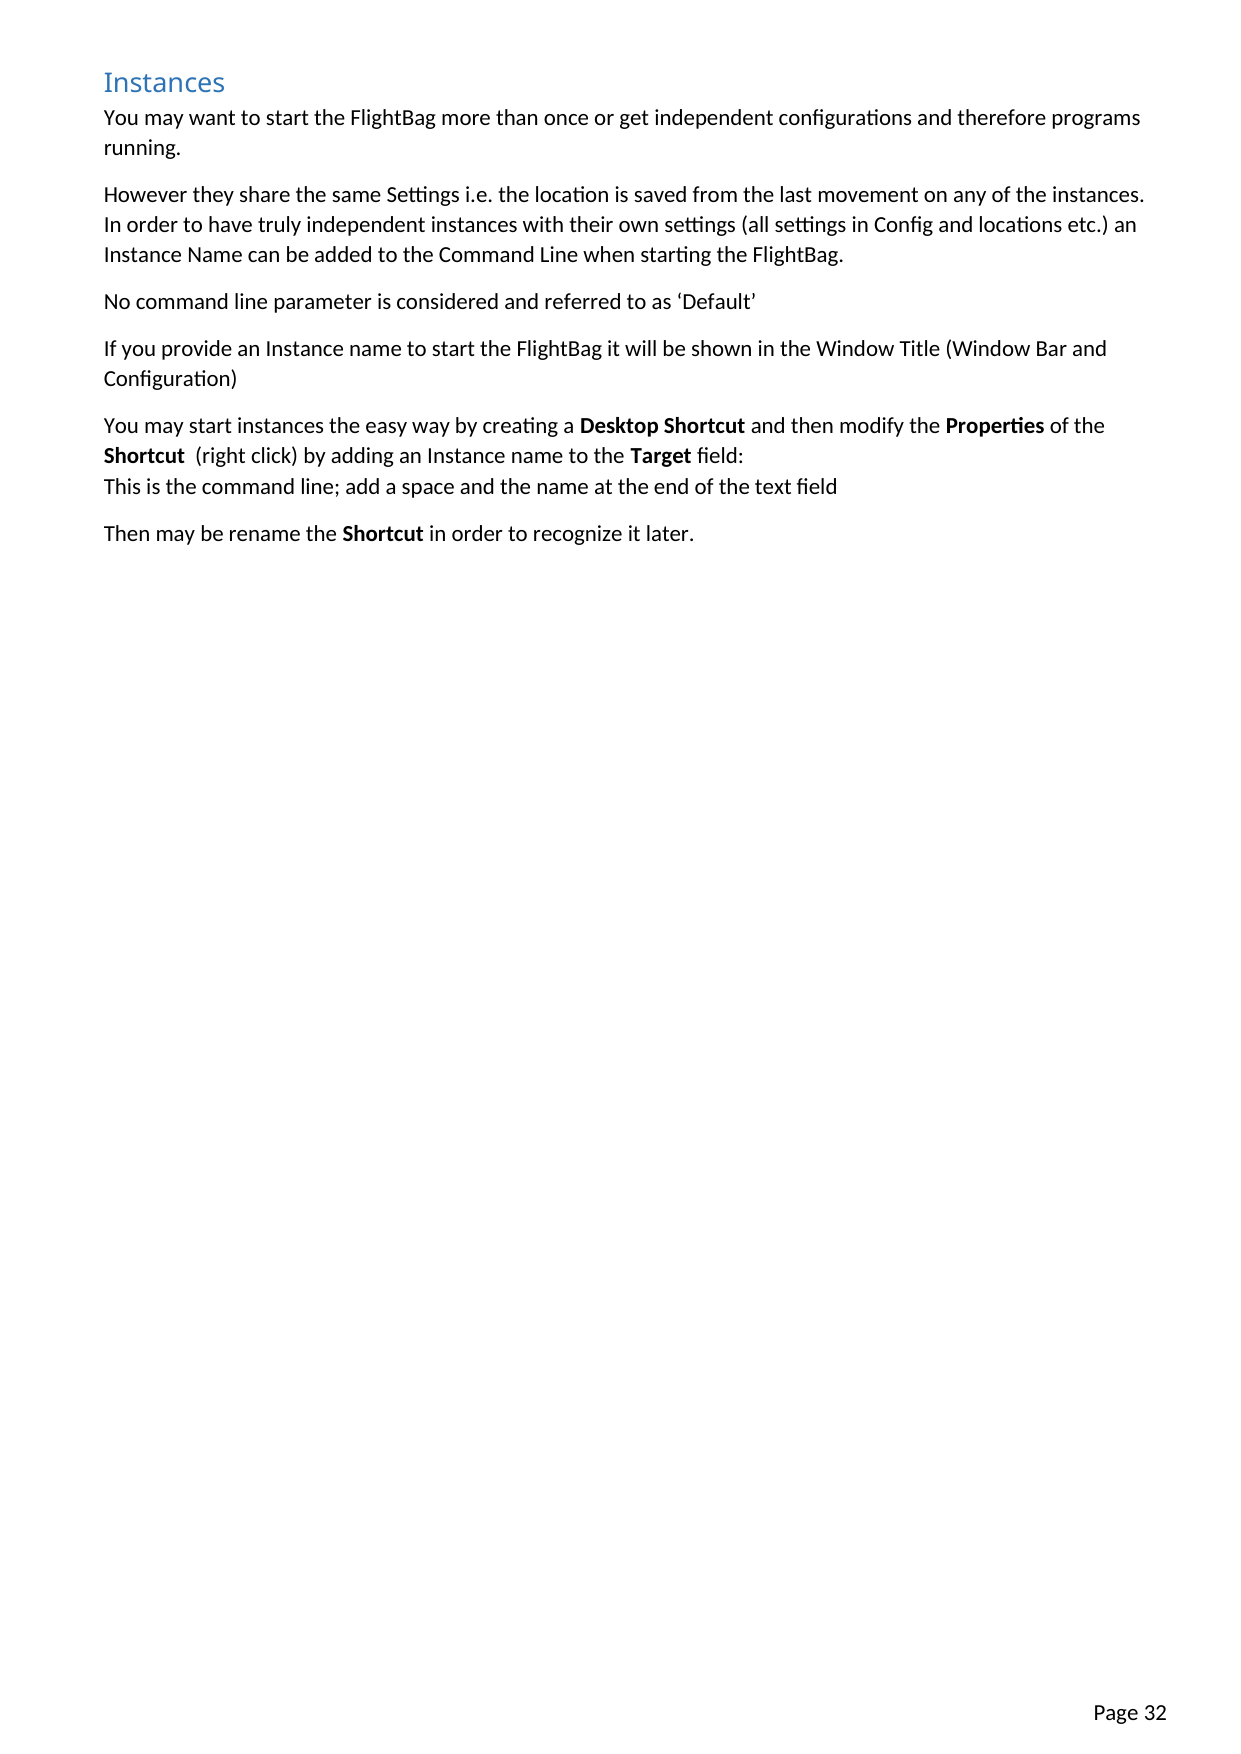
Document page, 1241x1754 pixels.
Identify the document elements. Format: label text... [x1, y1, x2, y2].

text You may want to start the FlightBag more than once or get independent configurations and therefore programs running. [103, 103, 1167, 161]
text No command line parameter is considered and referred to as ‘Default’ [103, 287, 1167, 315]
text However they share the same Settings i.e. the location is saved from the last movement on any of the instances. In order to have truly independent instances with their own settings (all settings in Config and locations etc.) an Instance Name can be added to the Command Line when starting the FlightBag. [103, 180, 1167, 268]
text Then may be rename the Shortcut in order to recognize it later. [103, 519, 1167, 547]
text You may start instances the easy way by creating a Desktop Shortcut and then modify the Properties of the Shortcut (right click) by adding an Instance name to the Target field: This is the command line; add a space and the name at the end of the text field [103, 411, 1167, 500]
subtitle Instances [103, 63, 1167, 100]
text If you provide an Instance name to start the FlightBag it will be shown in the Window Title (Window Bar and Configuration) [103, 334, 1167, 392]
